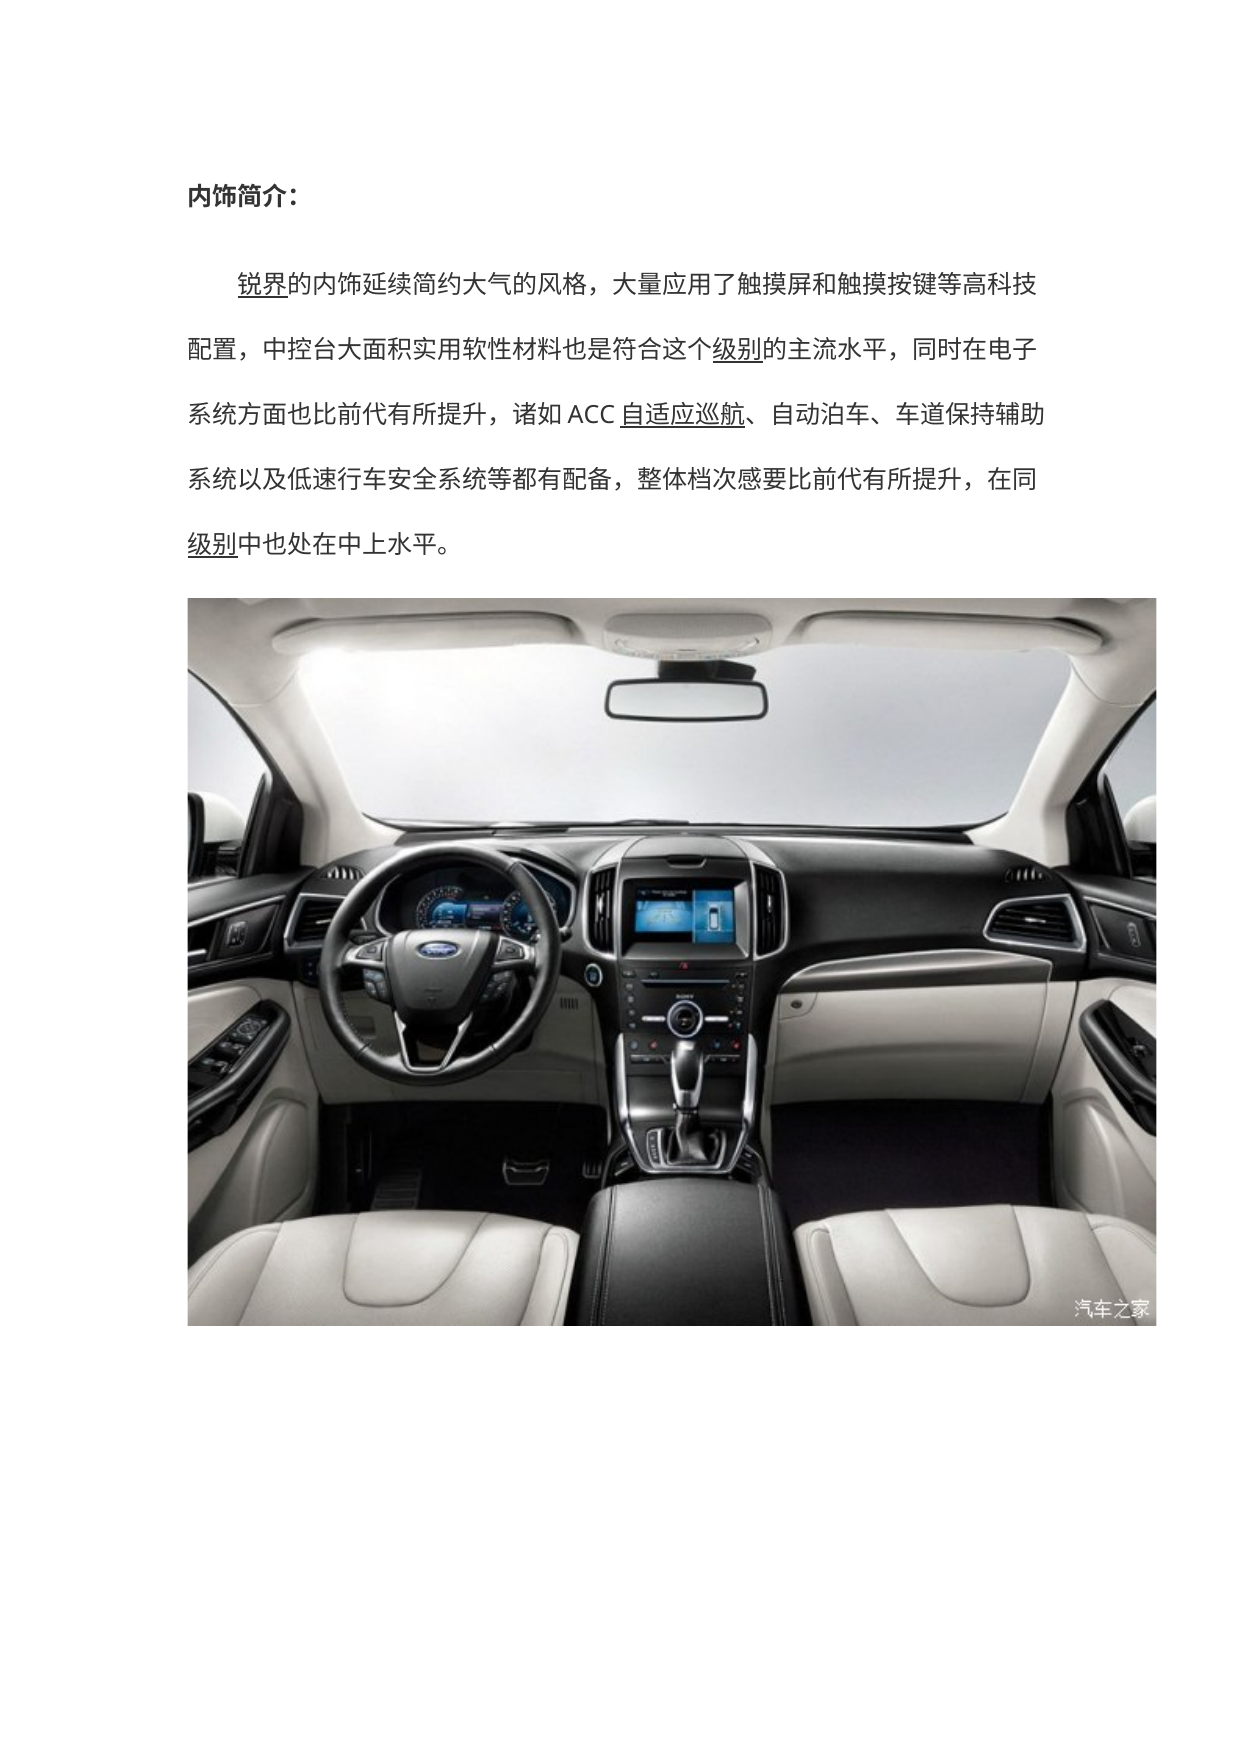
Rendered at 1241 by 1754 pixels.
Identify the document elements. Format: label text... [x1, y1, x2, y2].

picture [187, 598, 1157, 1326]
text 锐界的内饰延续简约大气的风格，大量应用了触摸屏和触摸按键等高科技配置，中控台大面积实用软性材料也是符合这个级别的主流水平，同时在电子系统方面也比前代有所提升，诸如ACC自适应巡航、自动泊车、车道保持辅助系统以及低速行车安全系统等都有配备，整体档次感要比前代有所提升，在同级别中也处在中上水平。 [187, 250, 1053, 575]
text 内饰简介： [187, 162, 1053, 227]
